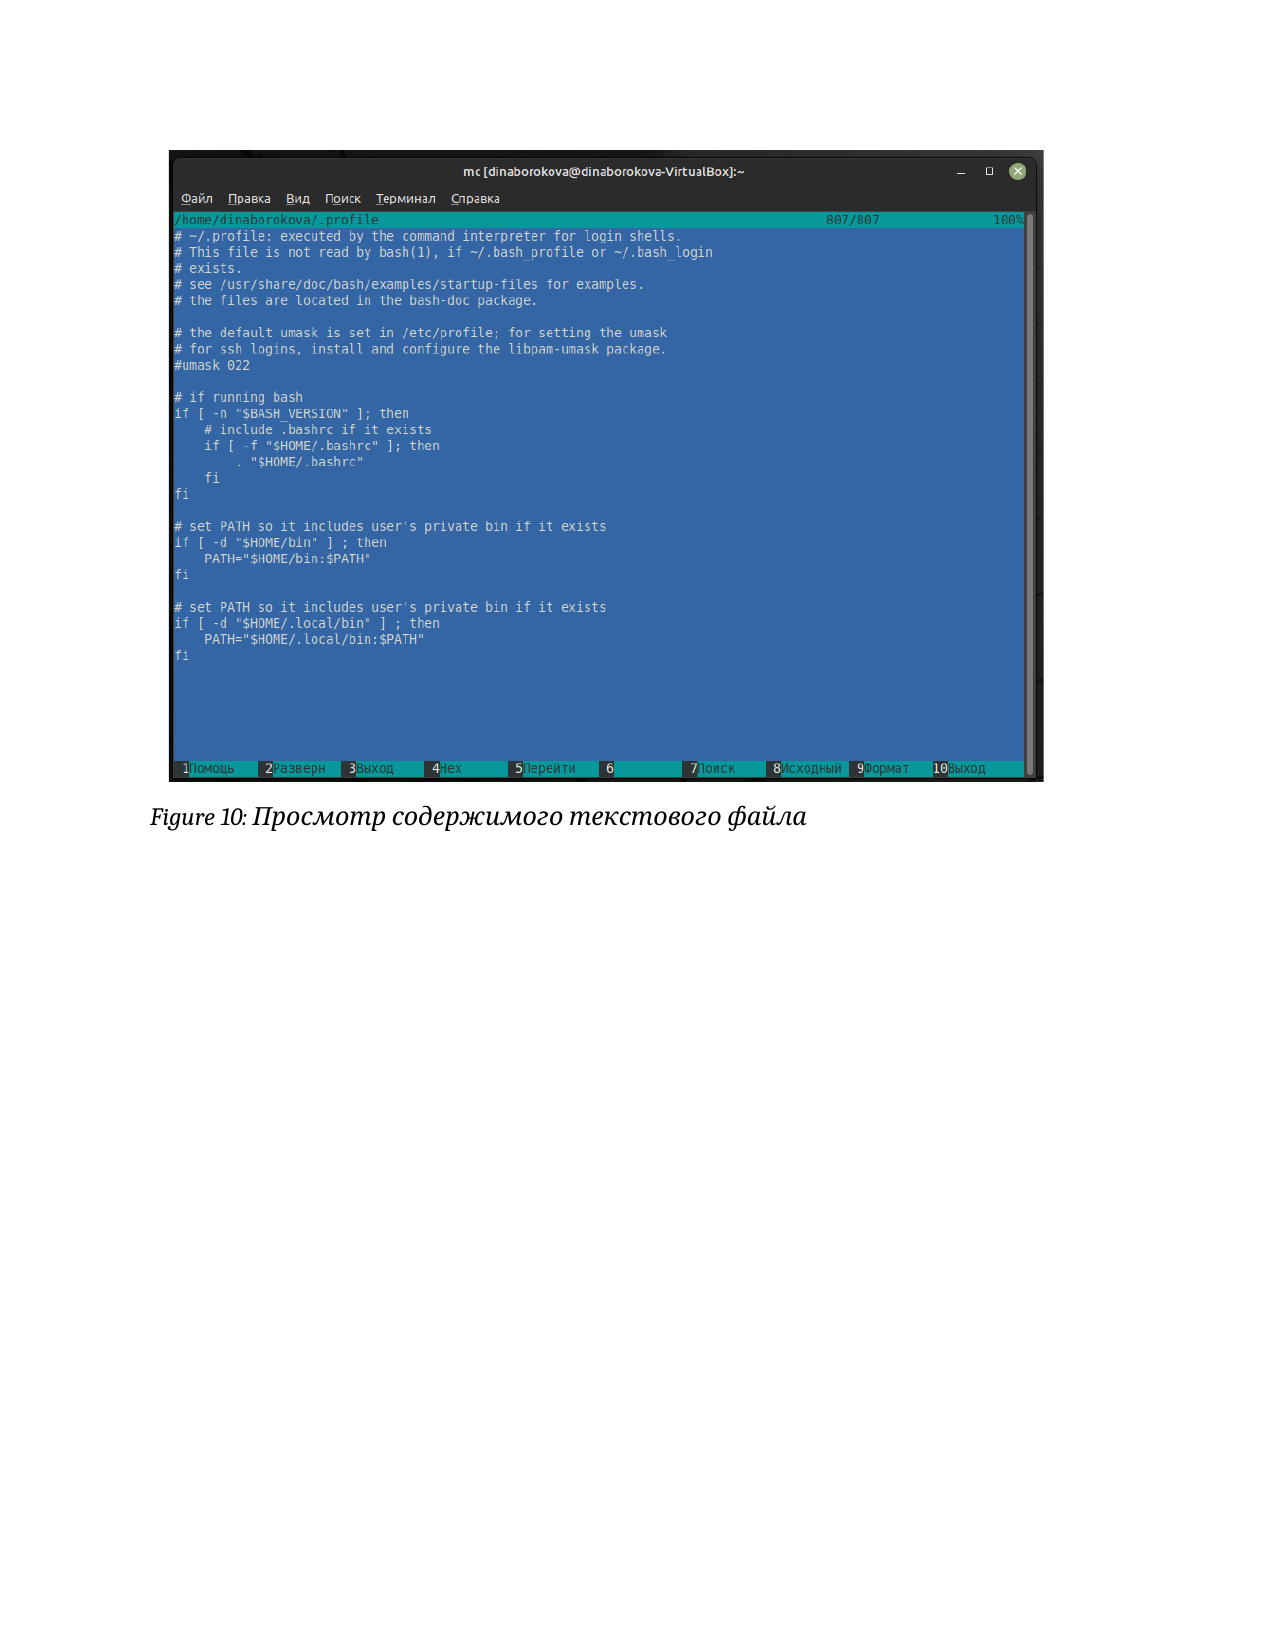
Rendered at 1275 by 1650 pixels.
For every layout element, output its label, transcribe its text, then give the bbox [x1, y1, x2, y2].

picture [168, 150, 1044, 782]
text Figure 10: Просмотр содержимого текстового файла [150, 802, 1125, 831]
